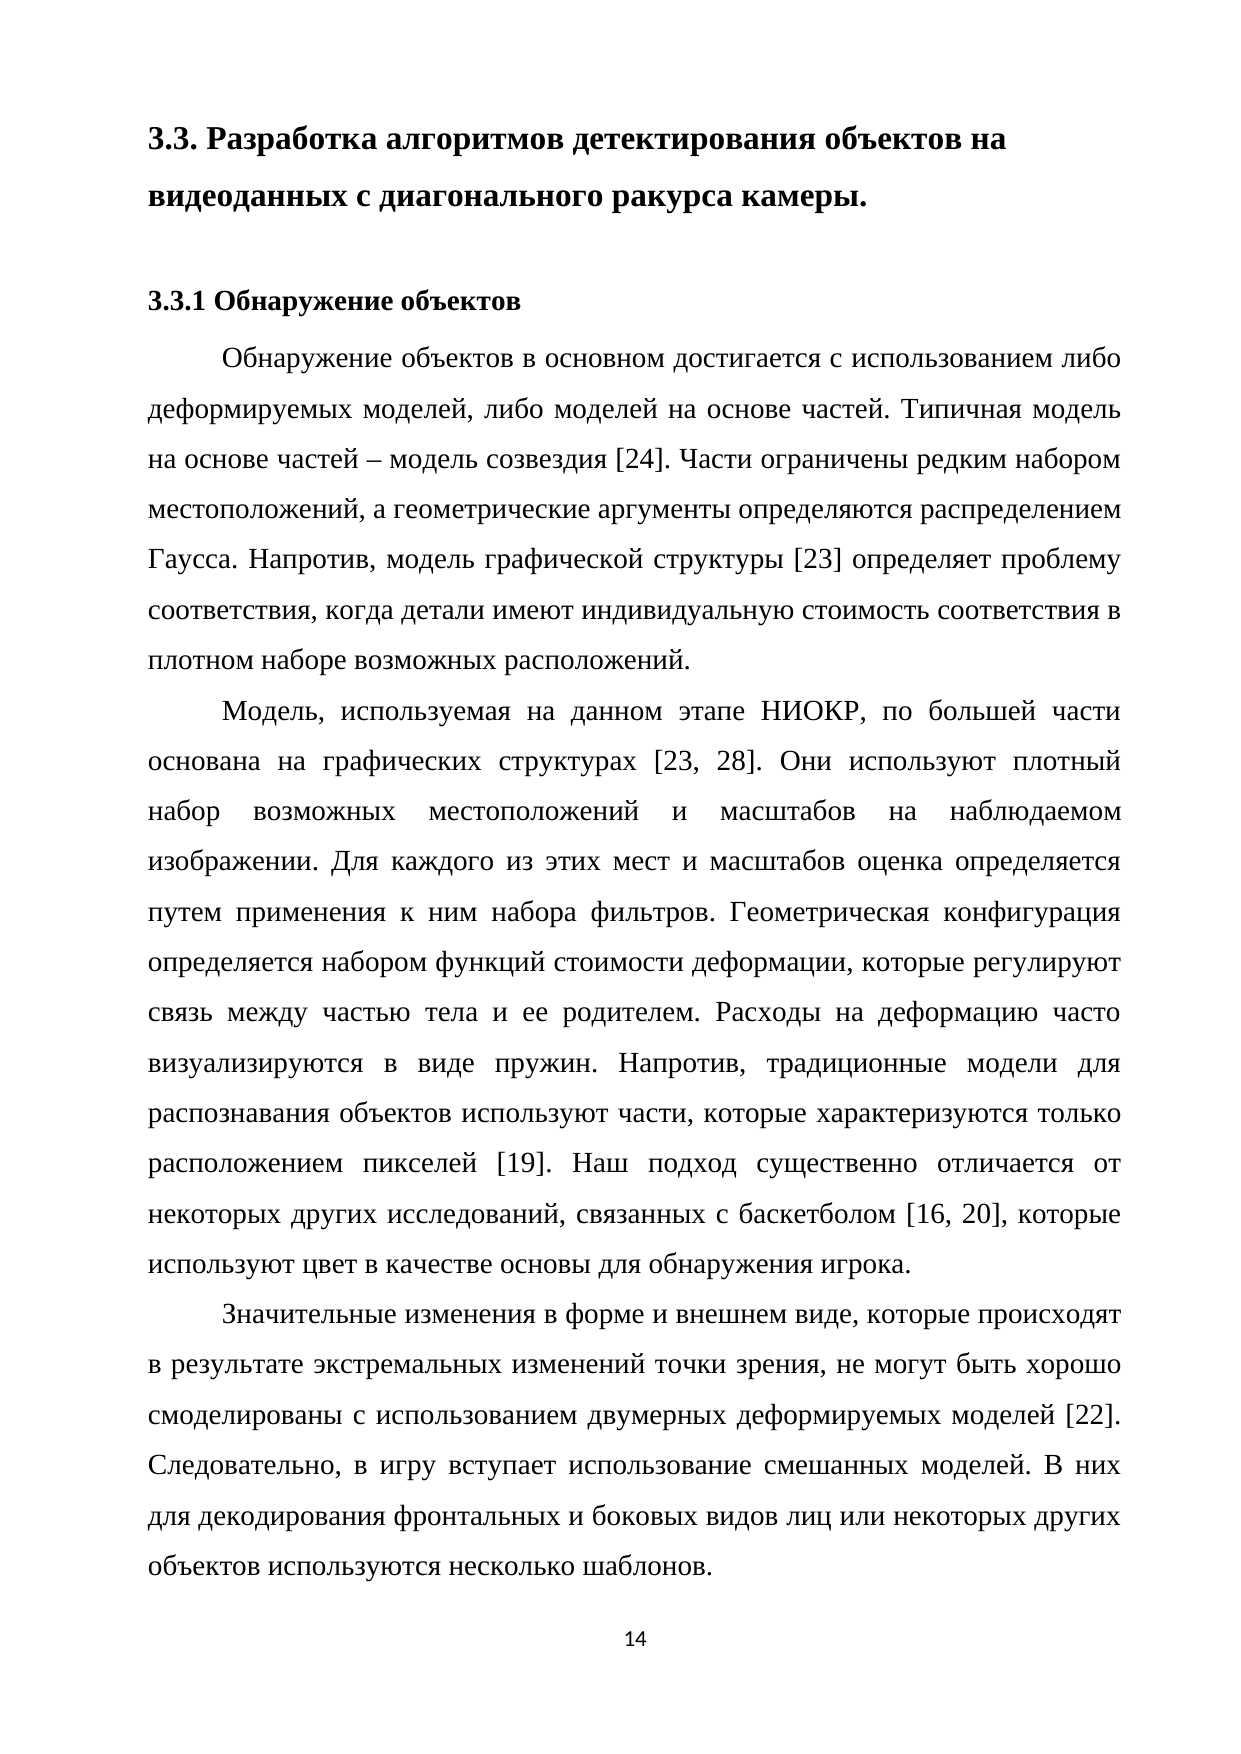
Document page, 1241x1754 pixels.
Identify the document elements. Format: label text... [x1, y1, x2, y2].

text 3.3. Разработка алгоритмов детектирования объектов на видеоданных с диагонального ракурса камеры. [148, 118, 1122, 214]
text Обнаружение объектов в основном достигается с использованием либо деформируемых моделей, либо моделей на основе частей. Типичная модель на основе частей – модель созвездия [24]. Части ограничены редким набором местоположений, а геометрические аргументы определяются распределением Гаусса. Напротив, модель графической структуры [23] определяет проблему соответствия, когда детали имеют индивидуальную стоимость соответствия в плотном наборе возможных расположений. [148, 340, 1122, 676]
text 3.3.1 Обнаружение объектов [148, 283, 1122, 317]
text Модель, используемая на данном этапе НИОКР, по большей части основана на графических структурах [23, 28]. Они используют плотный набор возможных местоположений и масштабов на наблюдаемом изображении. Для каждого из этих мест и масштабов оценка определяется путем применения к ним набора фильтров. Геометрическая конфигурация определяется набором функций стоимости деформации, которые регулируют связь между частью тела и ее родителем. Расходы на деформацию часто визуализируются в виде пружин. Напротив, традиционные модели для распознавания объектов используют части, которые характеризуются только расположением пикселей [19]. Наш подход существенно отличается от некоторых других исследований, связанных с баскетболом [16, 20], которые используют цвет в качестве основы для обнаружения игрока. [148, 693, 1122, 1279]
text Значительные изменения в форме и внешнем виде, которые происходят в результате экстремальных изменений точки зрения, не могут быть хорошо смоделированы с использованием двумерных деформируемых моделей [22]. Следовательно, в игру вступает использование смешанных моделей. В них для декодирования фронтальных и боковых видов лиц или некоторых других объектов используются несколько шаблонов. [148, 1296, 1122, 1581]
